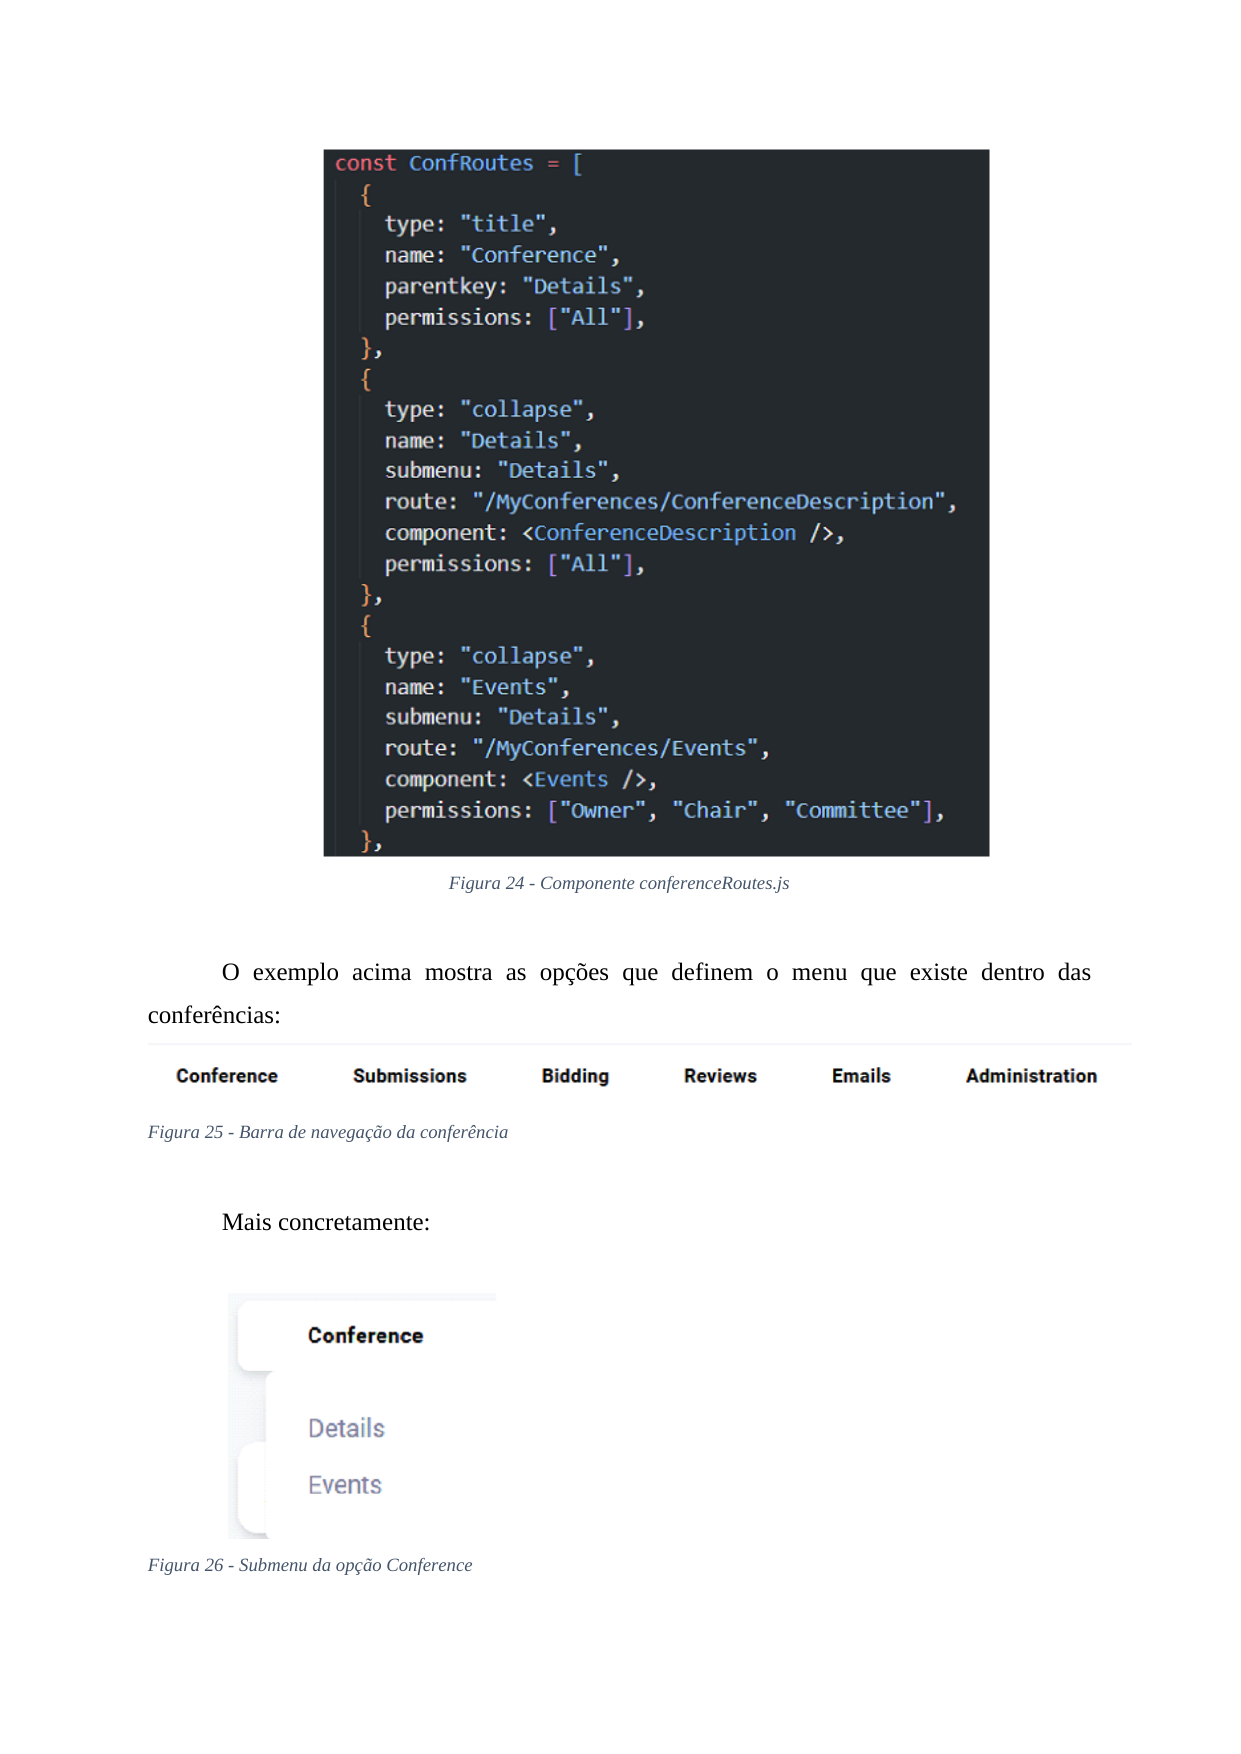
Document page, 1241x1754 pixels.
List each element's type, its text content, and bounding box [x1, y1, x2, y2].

text Mais concretamente: [148, 1207, 1092, 1236]
text Figura 26 - Submenu da opção Conference [148, 1554, 1092, 1576]
text Figura 24 - Componente conferenceRoutes.js [148, 872, 1092, 893]
picture [323, 147, 991, 858]
text Figura 25 - Barra de navegação da conferência [148, 1121, 1092, 1143]
picture [227, 1293, 497, 1540]
picture [147, 1043, 1133, 1107]
text O exemplo acima mostra as opções que definem o menu que existe dentro das conferências: [148, 957, 1092, 1043]
